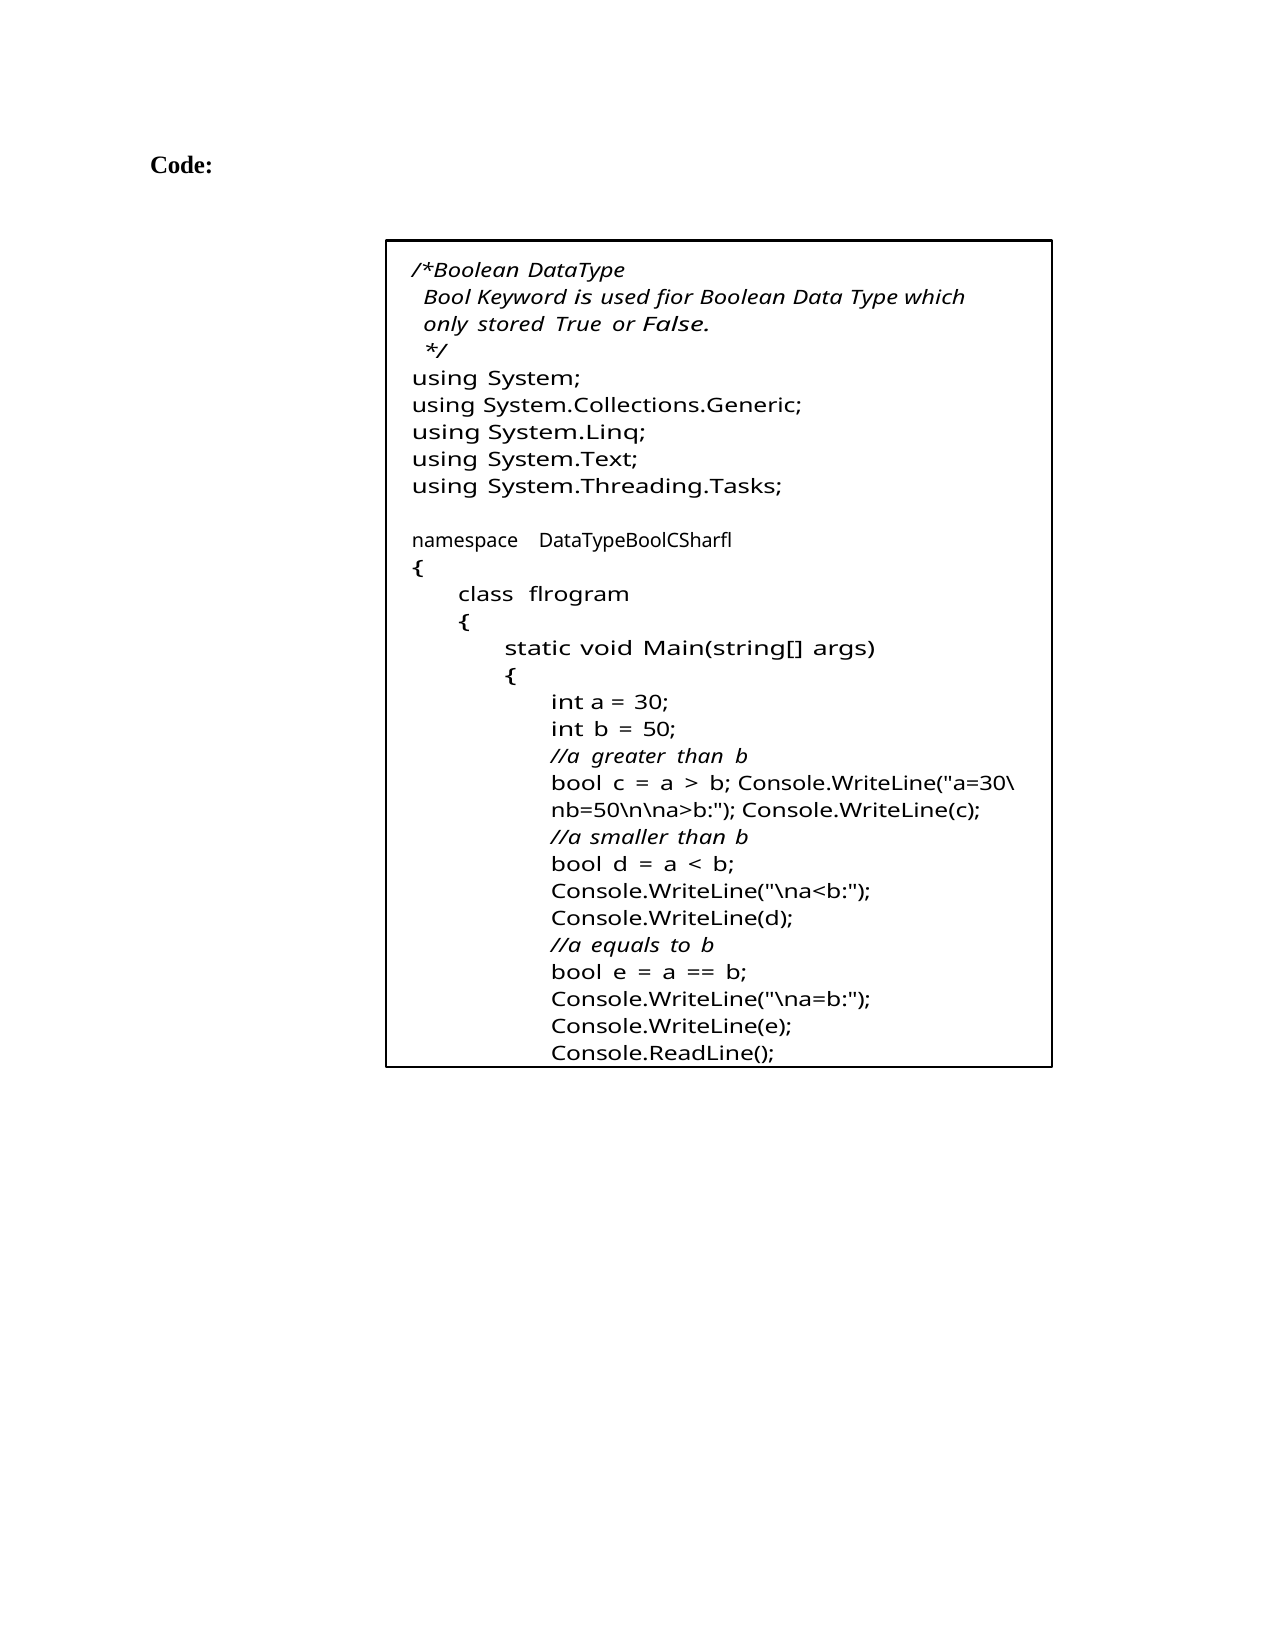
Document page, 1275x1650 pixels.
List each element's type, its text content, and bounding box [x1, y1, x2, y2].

text Code: [150, 150, 1162, 179]
